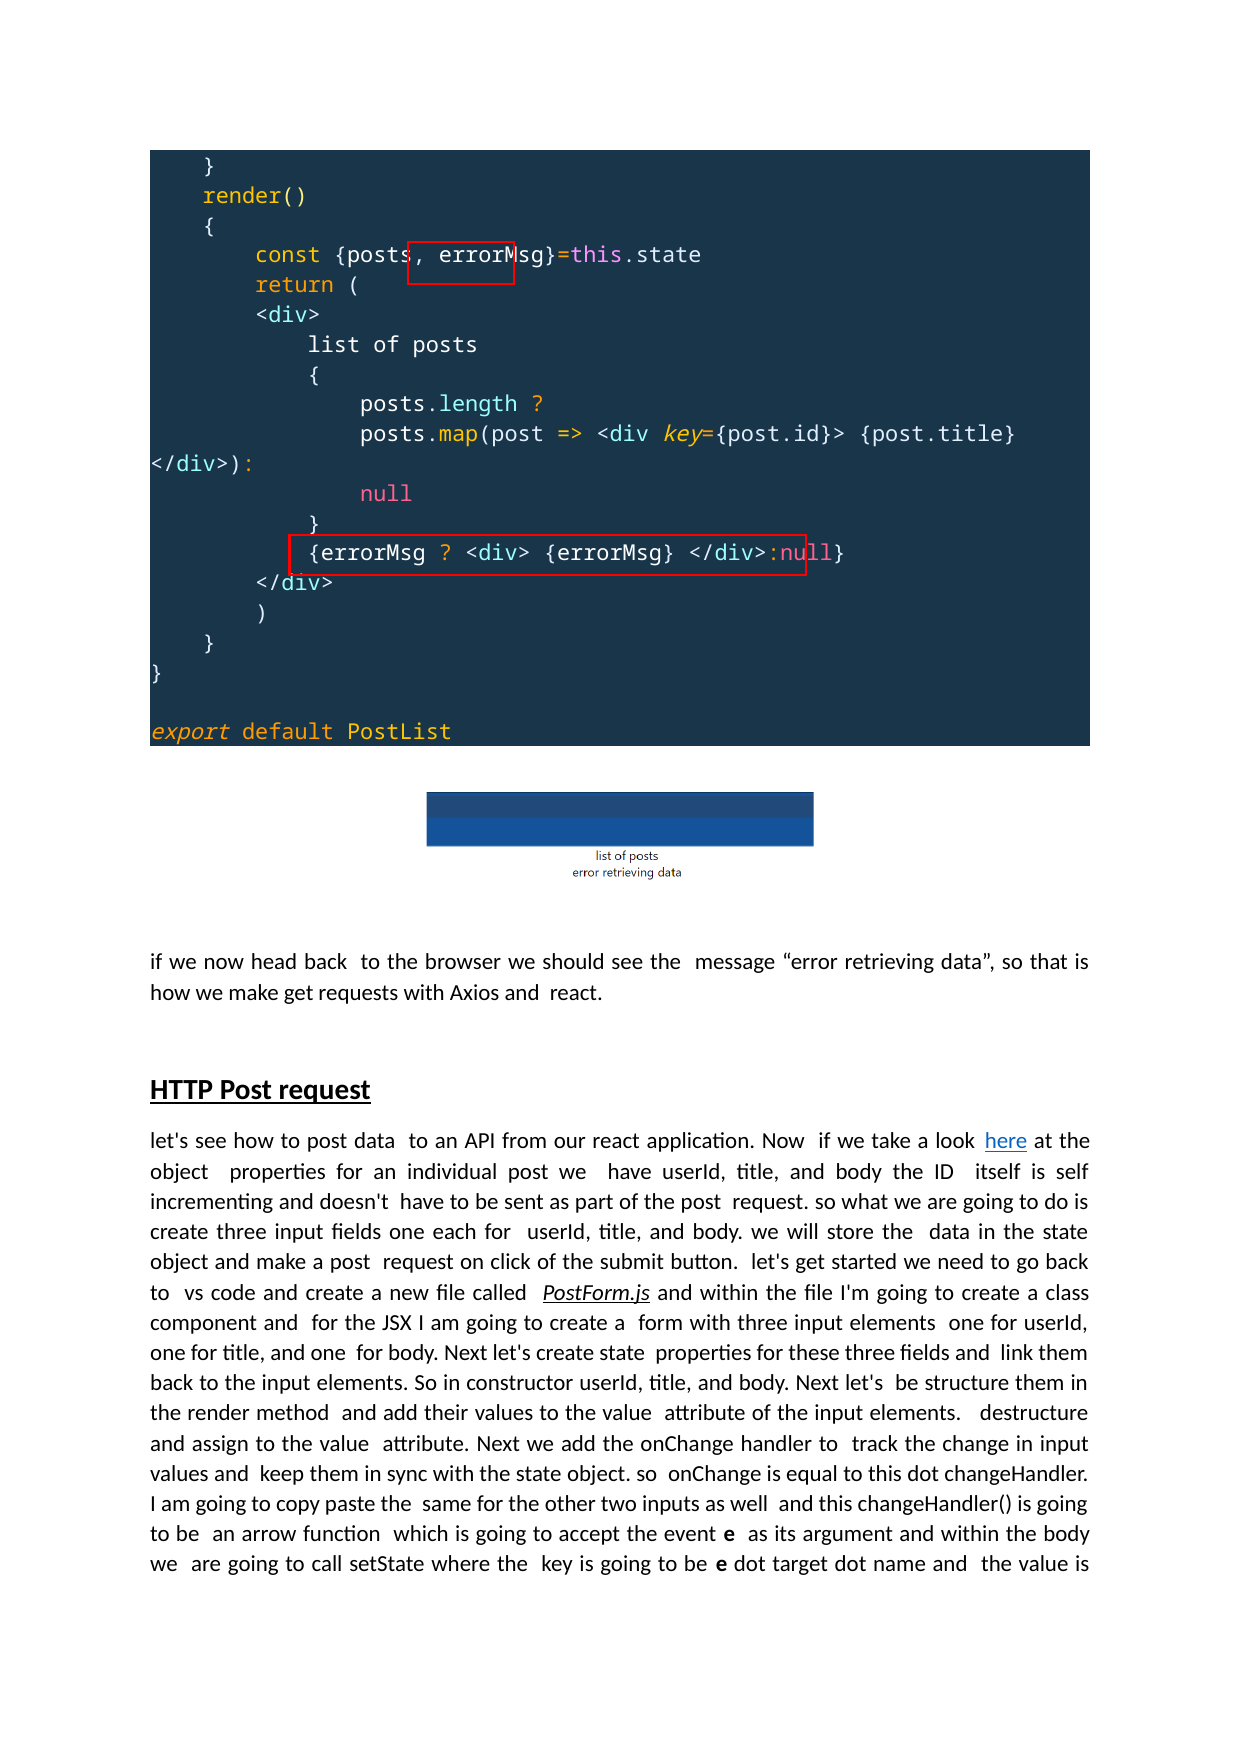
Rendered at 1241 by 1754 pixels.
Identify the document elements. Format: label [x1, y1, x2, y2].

picture [426, 792, 814, 929]
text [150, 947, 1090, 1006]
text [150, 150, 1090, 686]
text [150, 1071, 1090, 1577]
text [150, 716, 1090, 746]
